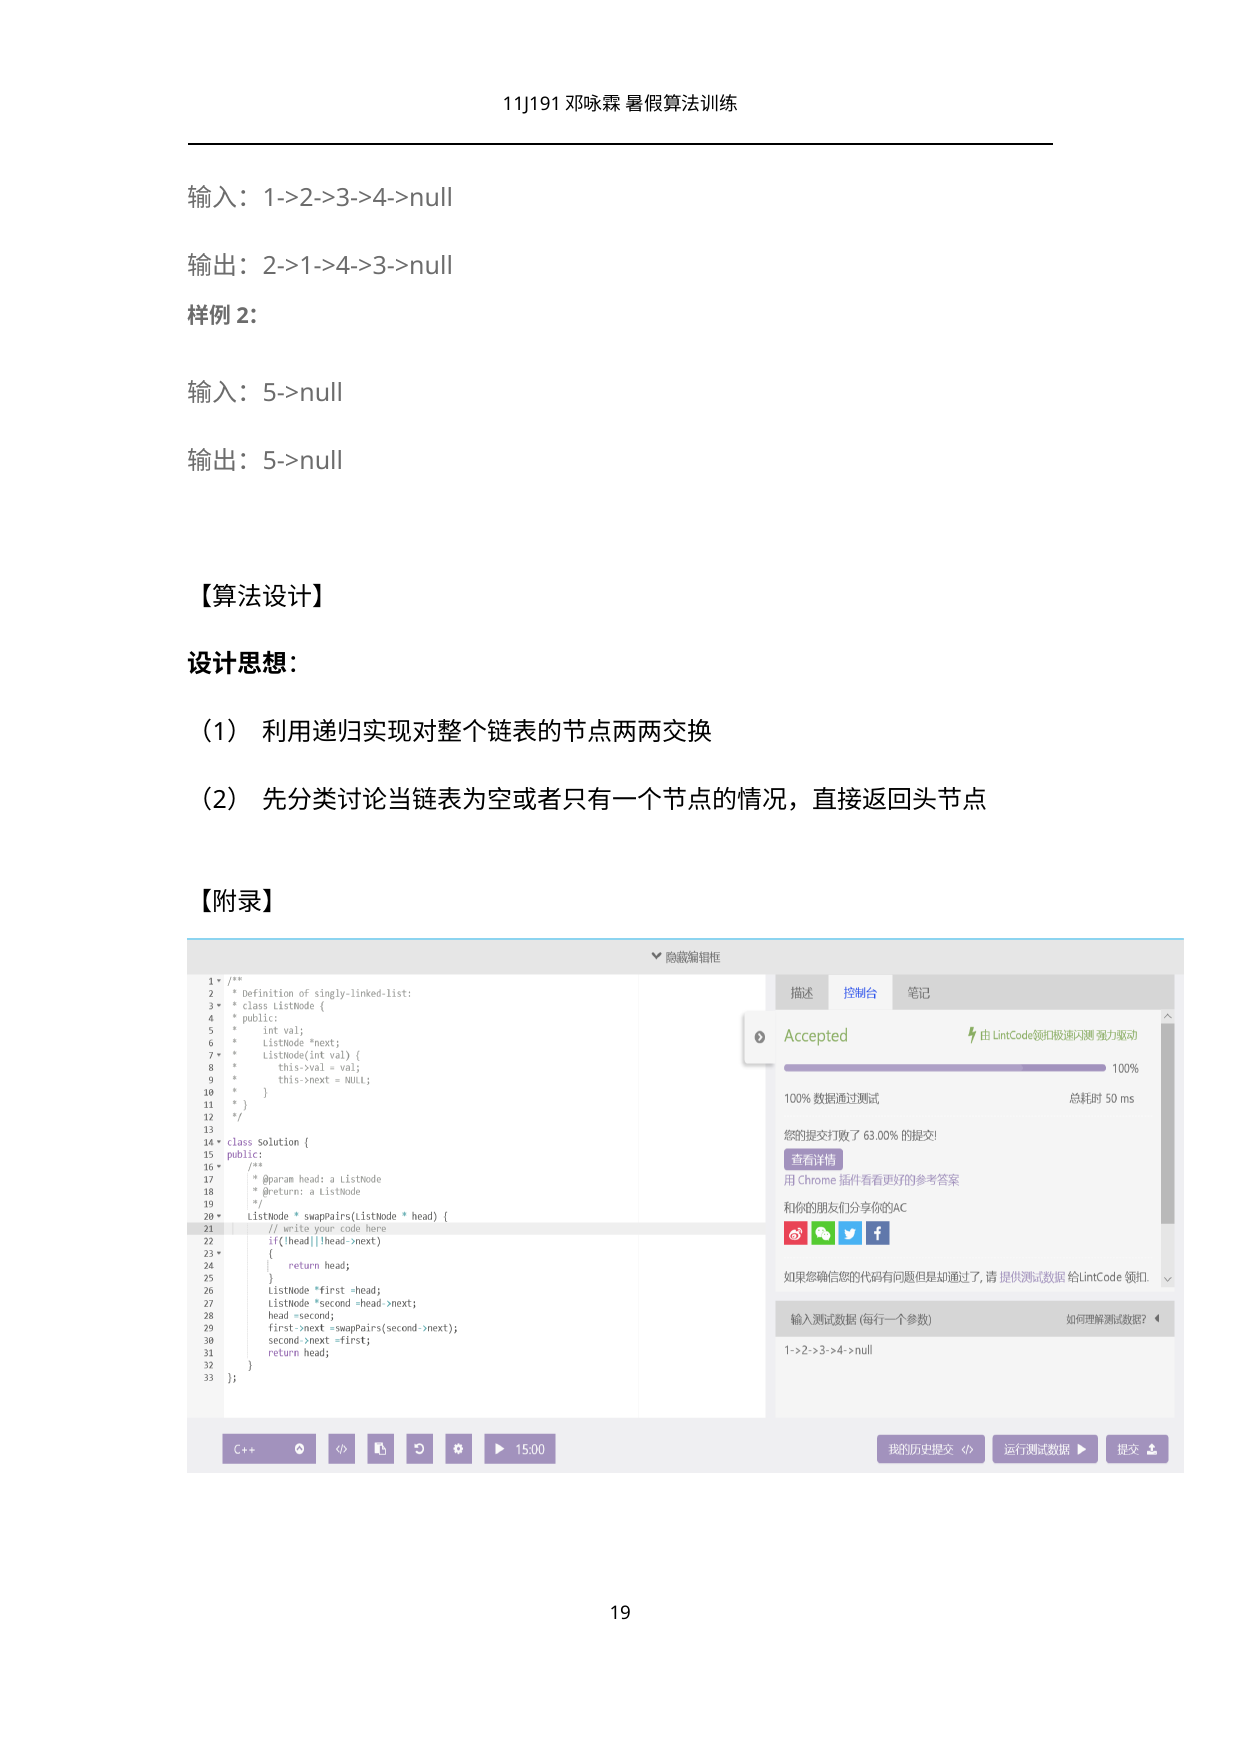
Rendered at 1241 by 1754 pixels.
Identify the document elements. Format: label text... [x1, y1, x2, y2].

list 先分类讨论当链表为空或者只有一个节点的情况，直接返回头节点 [187, 764, 1053, 832]
text 设计思想： [187, 628, 1053, 696]
text 输入：5->null [187, 356, 1053, 424]
text 【附录】 [187, 866, 1053, 934]
text 输出：2->1->4->3->null [187, 229, 1053, 297]
picture [187, 938, 1184, 1473]
text 样例 2： [187, 297, 1053, 331]
list 利用递归实现对整个链表的节点两两交换 [187, 696, 1053, 764]
text 输出：5->null [187, 424, 1053, 492]
text 【算法设计】 [187, 560, 1053, 628]
text 输入：1->2->3->4->null [187, 162, 1053, 229]
